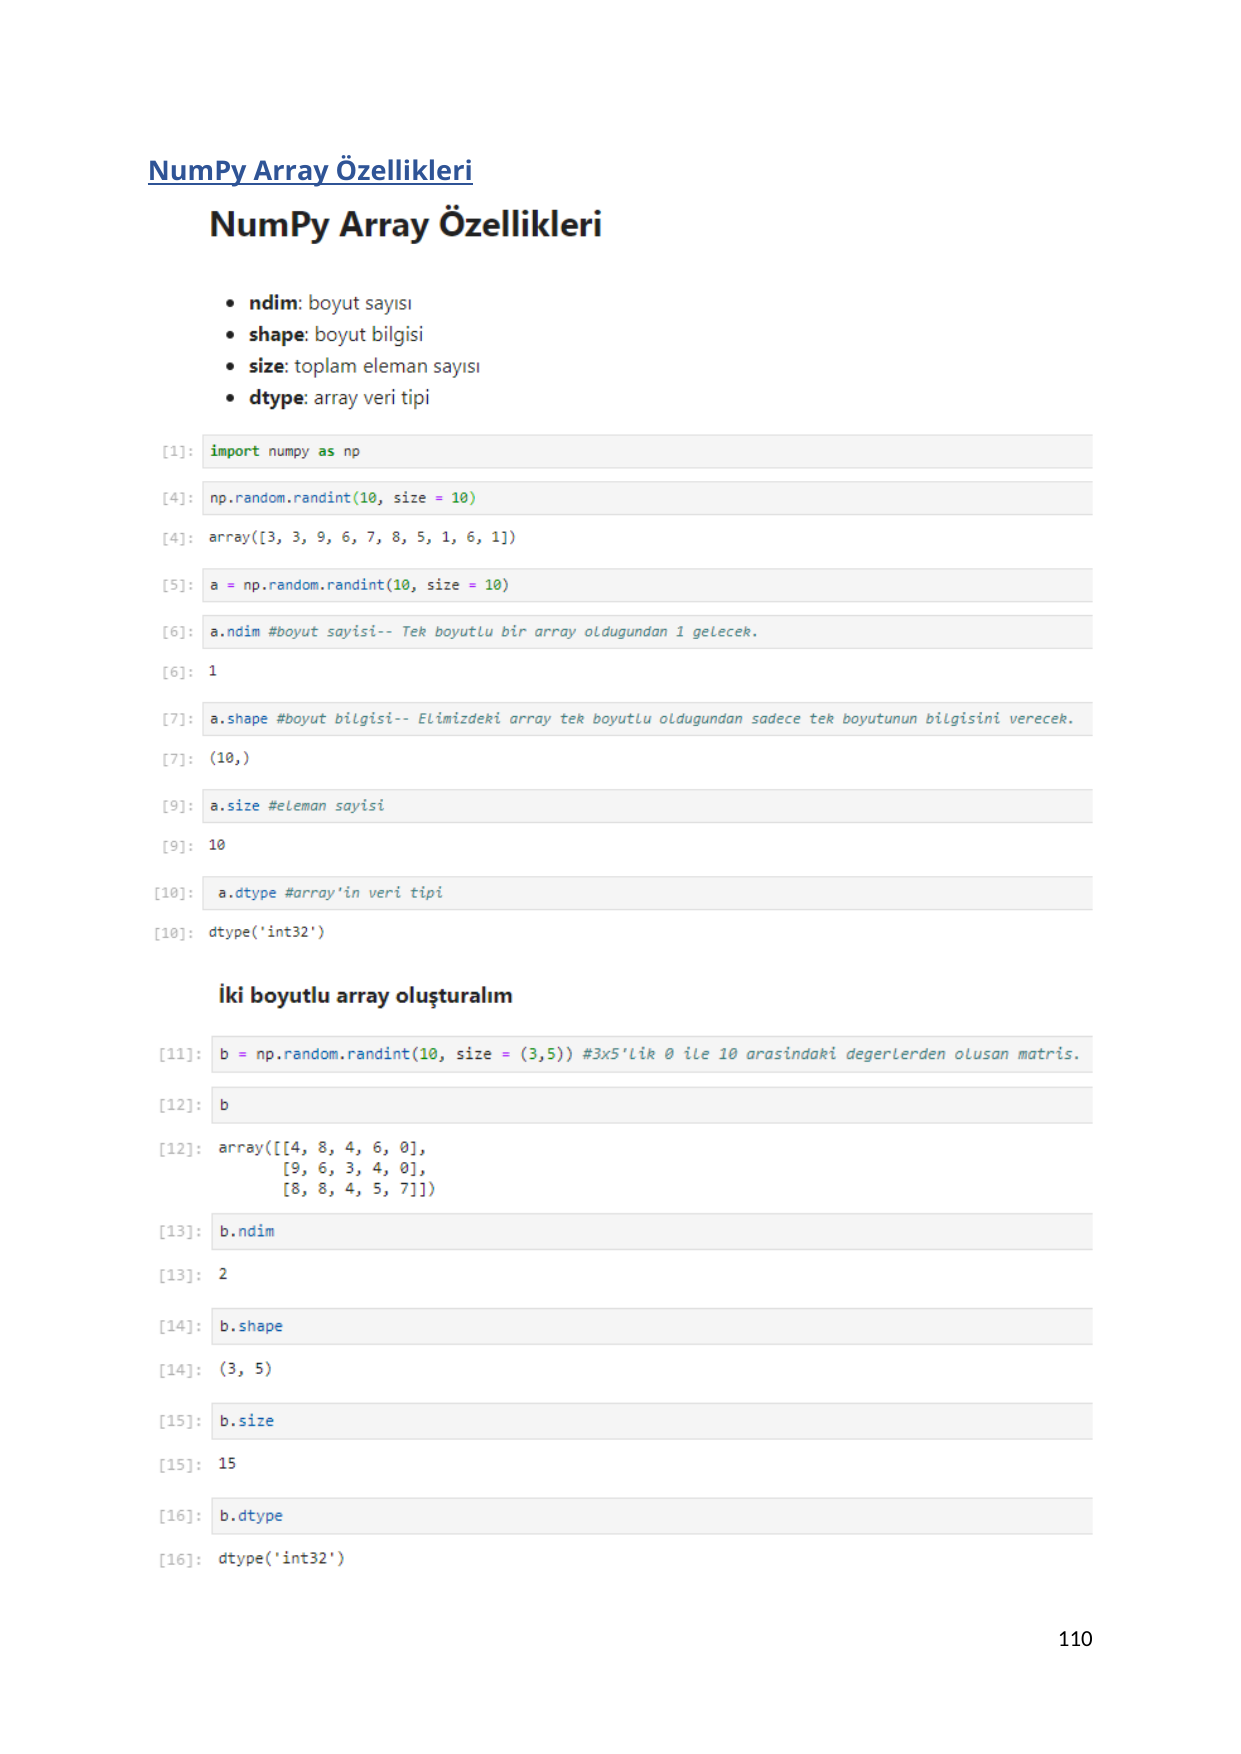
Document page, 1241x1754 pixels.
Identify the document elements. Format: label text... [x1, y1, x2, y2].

picture [147, 191, 1093, 952]
picture [147, 970, 1093, 1576]
subtitle NumPy Array Özellikleri [148, 152, 1092, 189]
